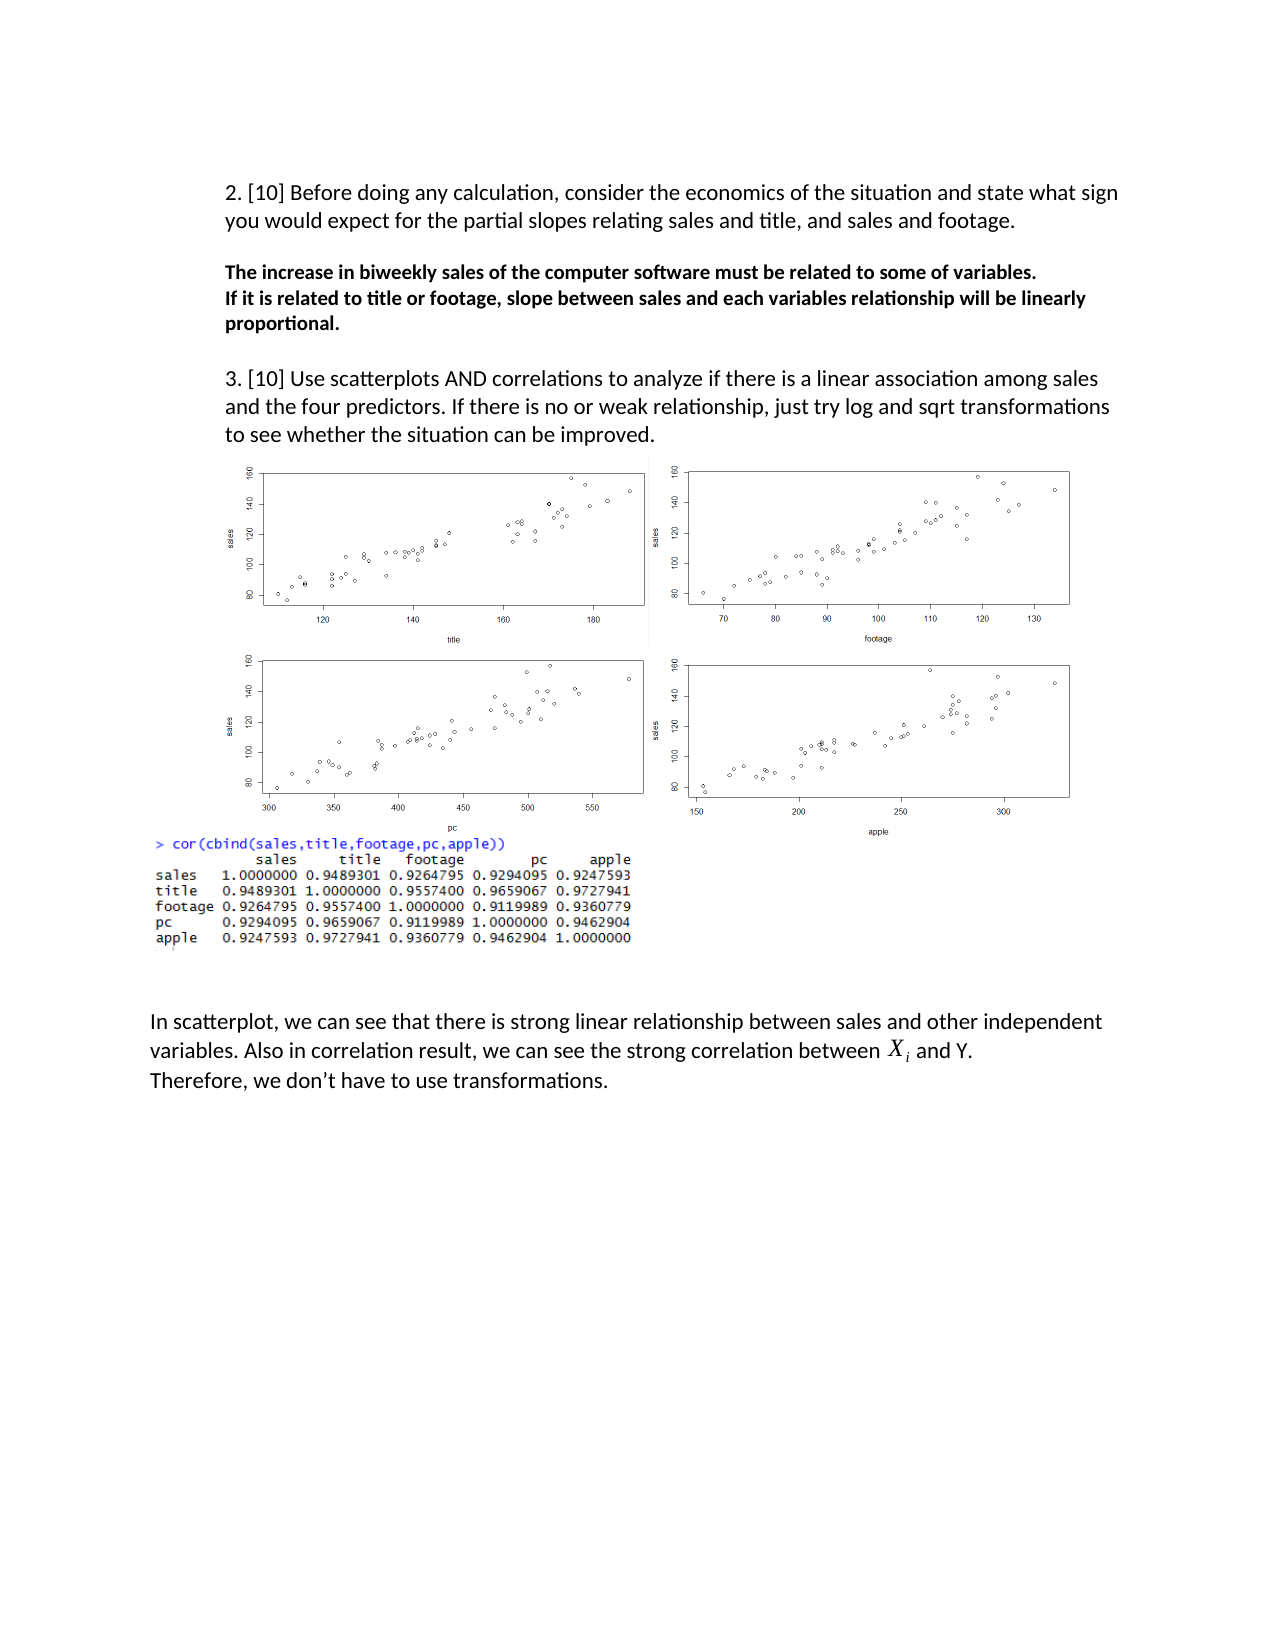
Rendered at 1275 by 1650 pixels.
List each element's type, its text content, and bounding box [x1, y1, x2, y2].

list 3. [10] Use scatterplots AND correlations to analyze if there is a linear association among sales and the four predictors. If there is no or weak relationship, just try log and sqrt transformations to see whether the situation can be improved. [225, 336, 1125, 448]
text Therefore, we don’t have to use transformations. [150, 1066, 1125, 1094]
list If it is related to title or footage, slope between sales and each variables relationship will be linearly proportional. [225, 285, 1125, 336]
text In scatterplot, we can see that there is strong linear relationship between sales and other independent variables. Also in correlation result, we can see the strong correlation between and Y. [150, 1007, 1125, 1066]
picture [150, 447, 1074, 951]
list The increase in biweekly sales of the computer software must be related to some of variables. [225, 259, 1125, 285]
list 2. [10] Before doing any calculation, consider the economics of the situation and state what sign you would expect for the partial slopes relating sales and title, and sales and footage. [225, 150, 1125, 234]
